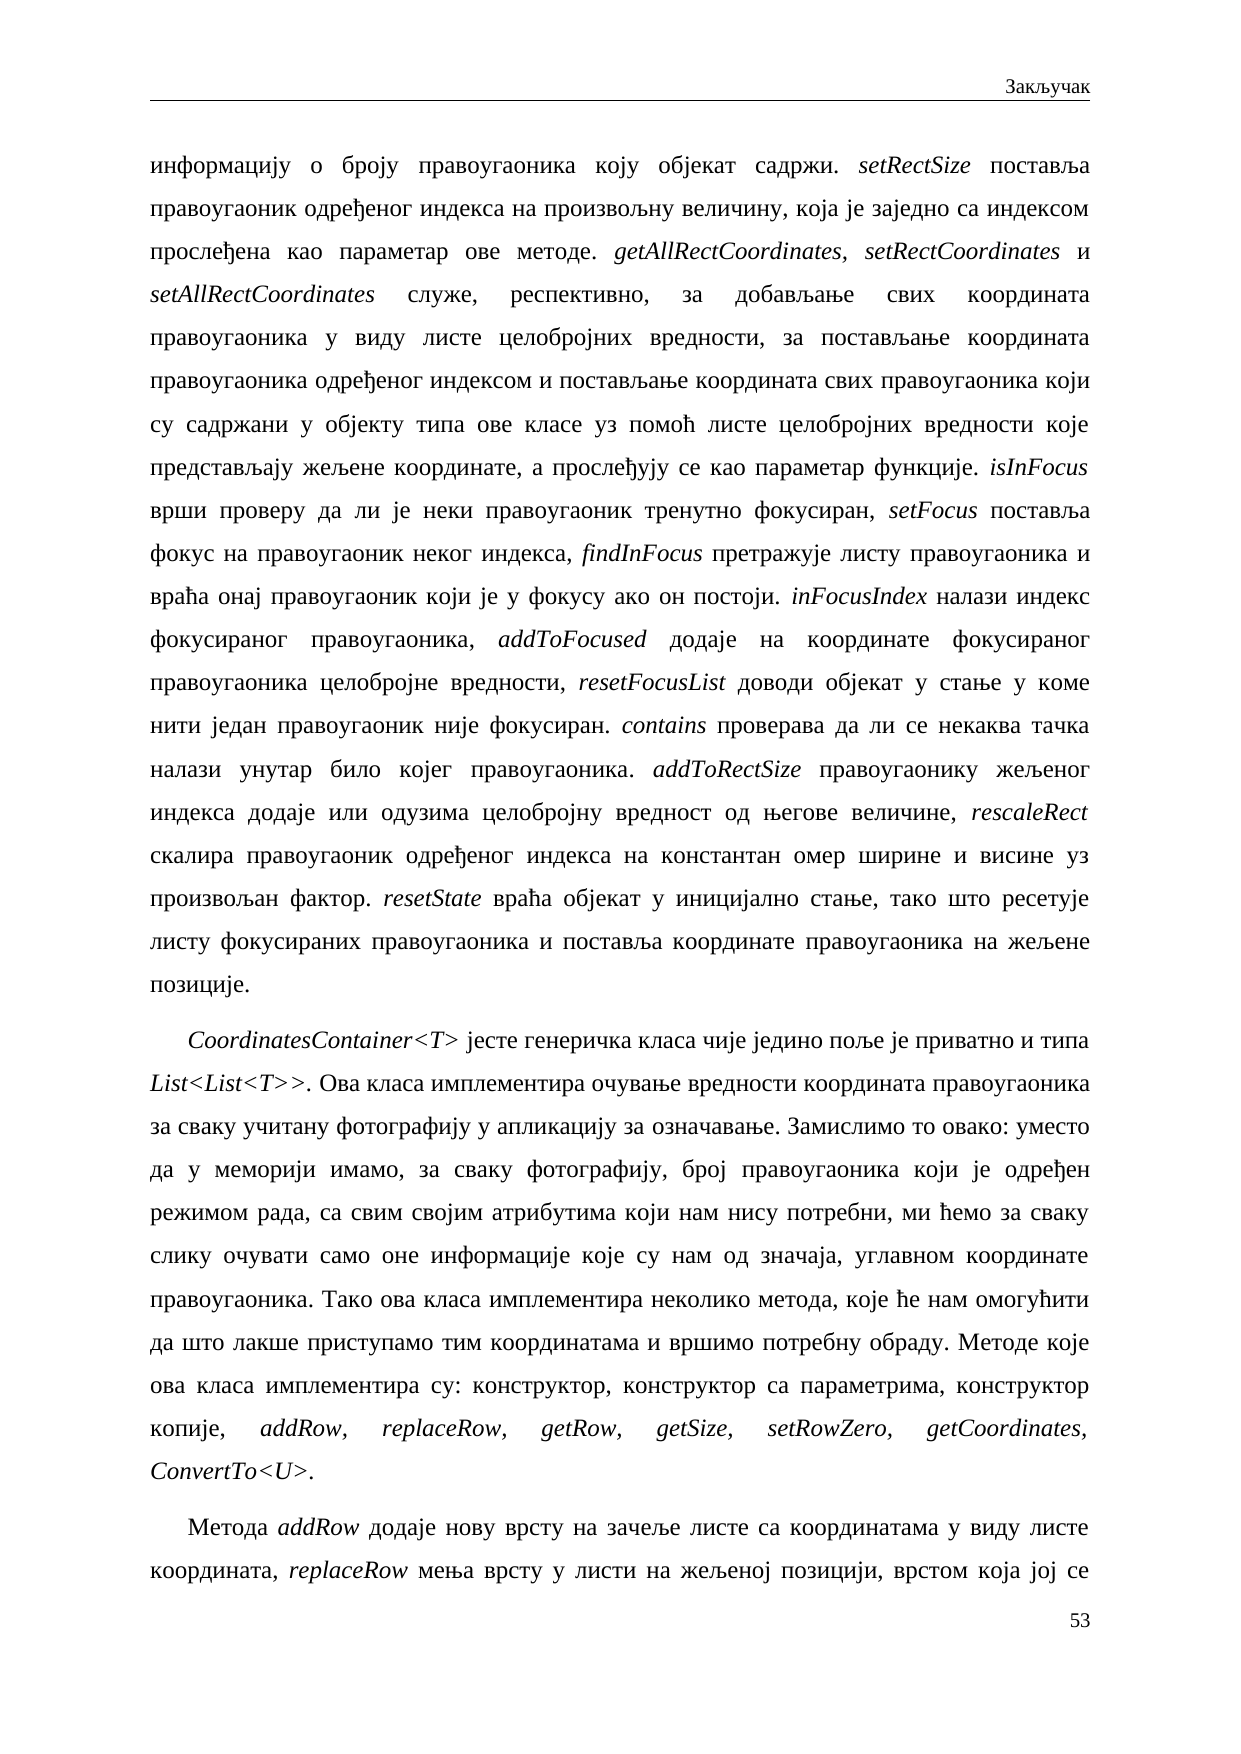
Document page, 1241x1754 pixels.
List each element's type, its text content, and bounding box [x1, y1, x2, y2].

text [150, 150, 1090, 998]
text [150, 1512, 1090, 1584]
text CoordinatesContainer<T> јесте генеричка класа чије једино поље је приватно и типа List<List<T>>. Ова класа имплементира очување вредности координата правоугаоника за сваку учитану фотографију у апликацију за означавање. Замислимо то овако: уместо да у меморији имамо, за сваку фотографију, број правоугаоника који је одређен режимом рада, са свим својим атрибутима који нам нису потребни, ми ћемо за сваку слику очувати само оне информације које су нам од значаја, углавном координате правоугаоника. Тако ова класа имплементира неколико метода, које ће нам омогућити да што лакше приступамо тим координатама и вршимо потребну обраду. Методе које ова класа имплементира су: конструктор, конструктор са параметрима, конструктор копије, addRow, replaceRow, getRow, getSize, setRowZero, getCoordinates, ConvertTo<U>. [150, 1025, 1090, 1485]
